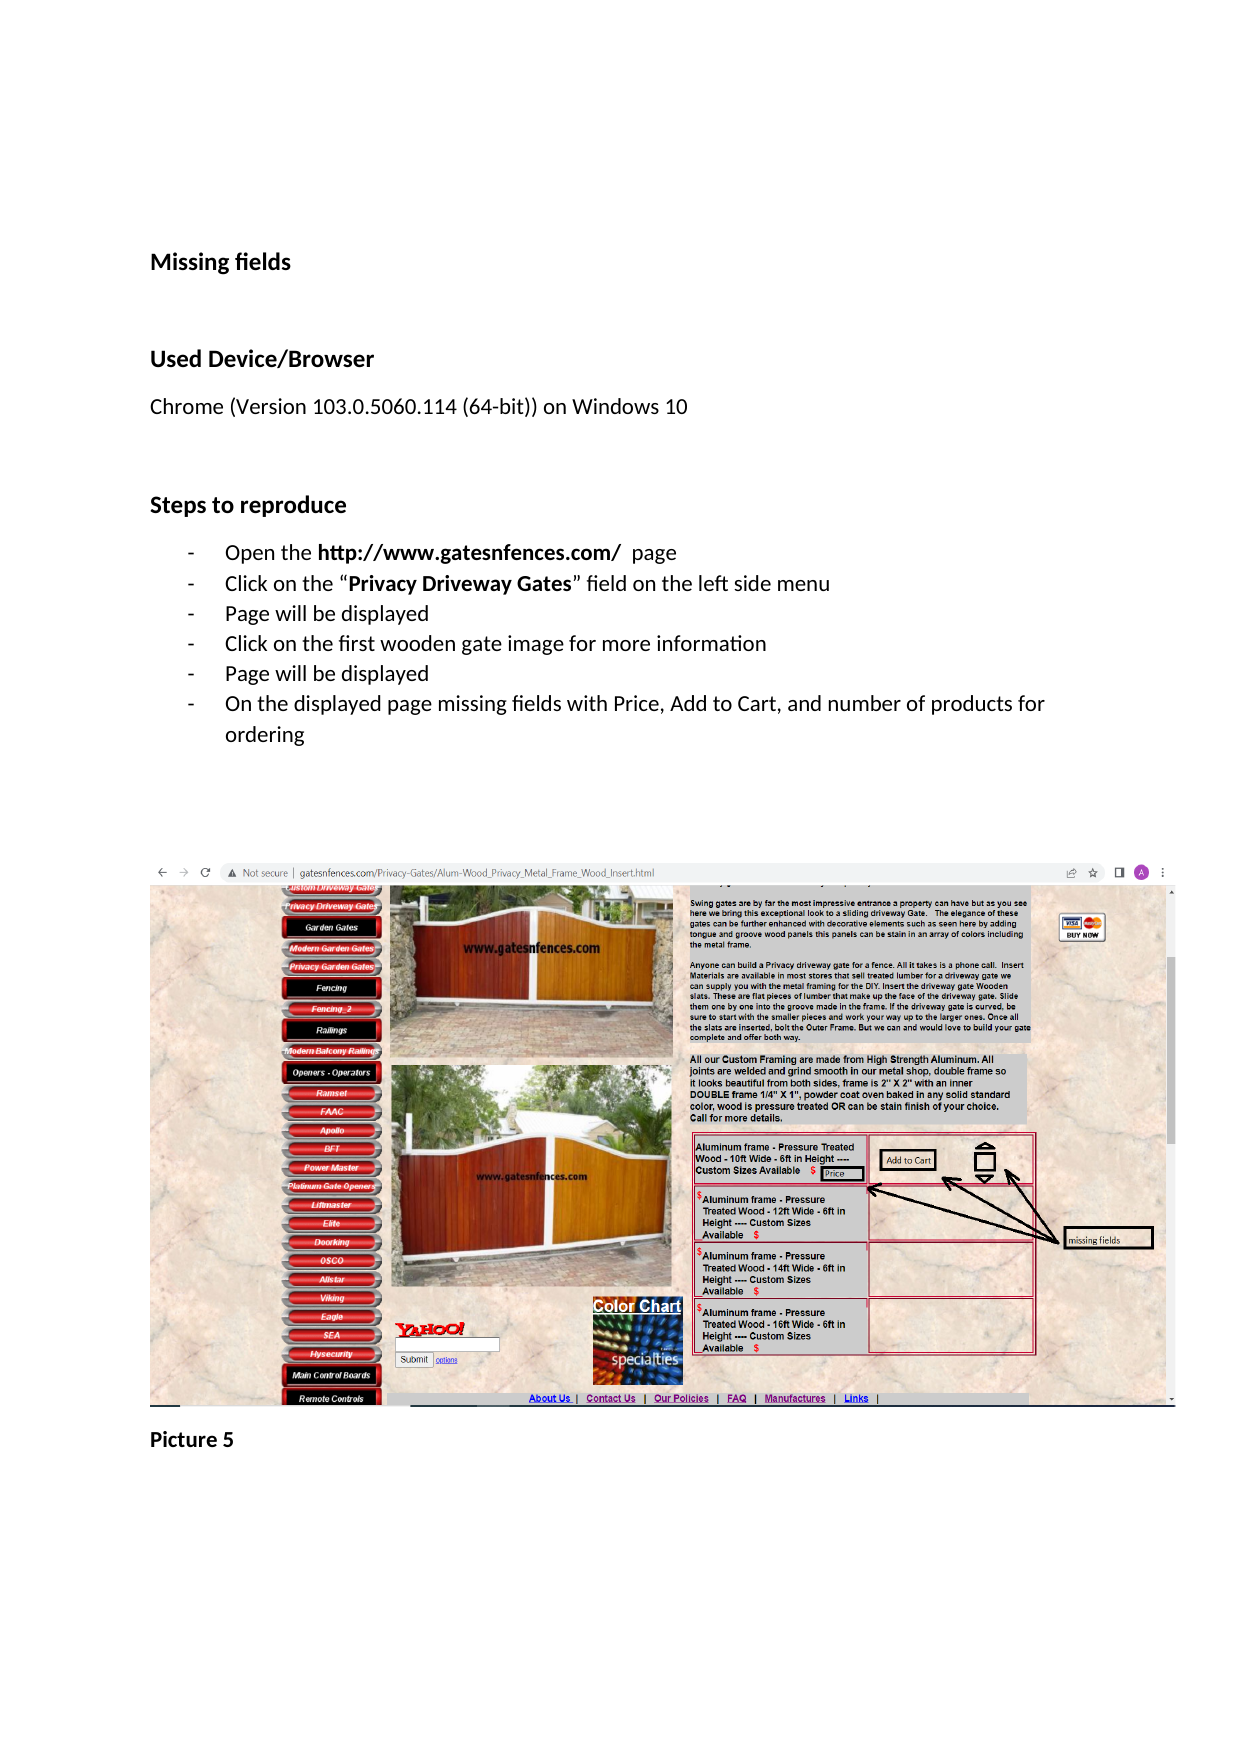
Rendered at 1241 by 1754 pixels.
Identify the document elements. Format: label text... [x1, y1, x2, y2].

text Picture 5 [150, 1425, 1090, 1453]
text Chrome (Version 103.0.5060.114 (64-bit)) on Windows 10 [150, 392, 1090, 421]
list Click on the “Privacy Driveway Gates” field on the left side menu [187, 569, 1090, 597]
list On the displayed page missing fields with Price, Add to Cart, and number of products for ordering [187, 689, 1090, 748]
text Used Device/Browser [150, 343, 1090, 373]
text Missing fields [150, 246, 1090, 277]
list Page will be displayed [187, 599, 1090, 627]
list Page will be displayed [187, 659, 1090, 687]
list Click on the first wooden gate image for more information [187, 629, 1090, 657]
picture [150, 860, 1176, 1407]
text Steps to reproduce [150, 489, 1090, 519]
list Open the http://www.gatesnfences.com/ page [187, 538, 1090, 567]
